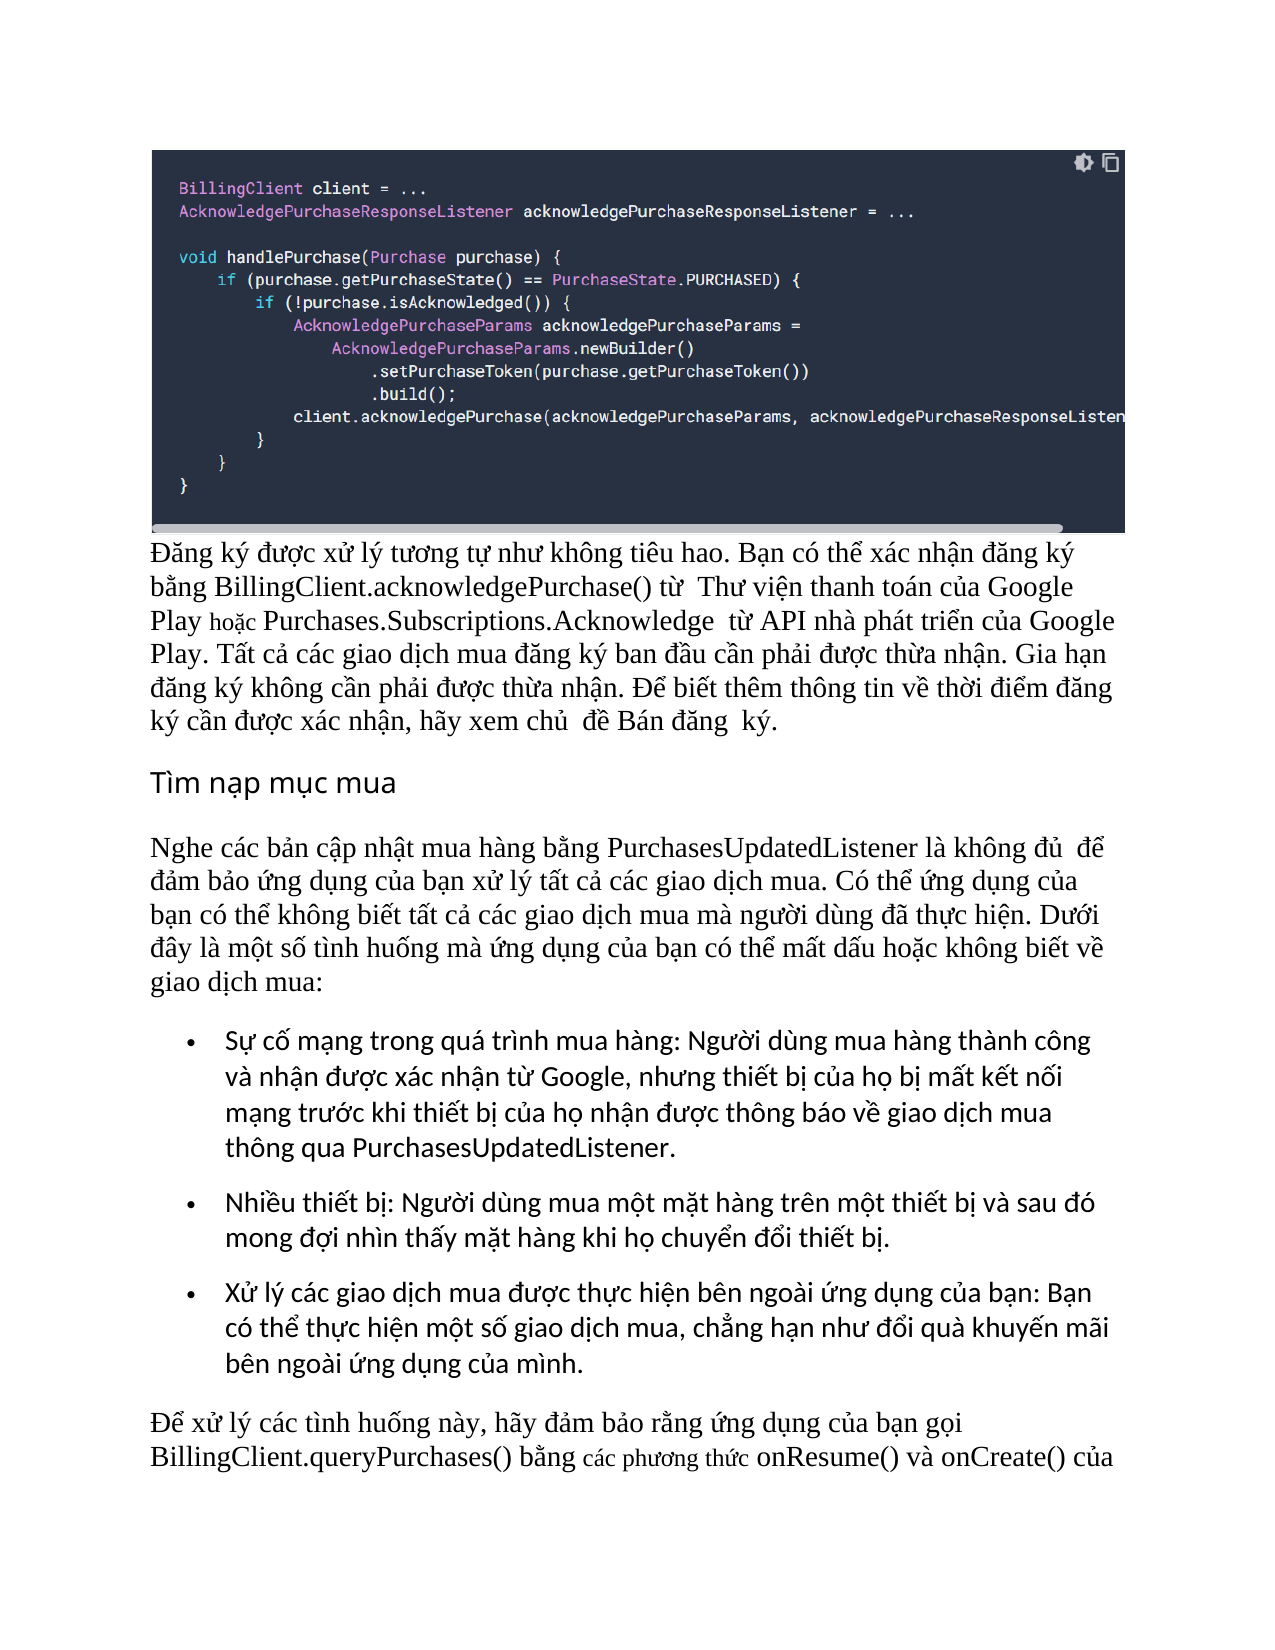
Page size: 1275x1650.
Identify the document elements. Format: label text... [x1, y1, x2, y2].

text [150, 1406, 1125, 1473]
text Nghe các bản cập nhật mua hàng bằng PurchasesUpdatedListener là không đủ để đảm bảo ứng dụng của bạn xử lý tất cả các giao dịch mua. Có thể ứng dụng của bạn có thể không biết tất cả các giao dịch mua mà người dùng đã thực hiện. Dưới đây là một số tình huống mà ứng dụng của bạn có thể mất dấu hoặc không biết về giao dịch mua: [150, 830, 1125, 997]
list Nhiều thiết bị: Người dùng mua một mặt hàng trên một thiết bị và sau đó mong đợi nhìn thấy mặt hàng khi họ chuyển đổi thiết bị. [187, 1184, 1125, 1255]
list Sự cố mạng trong quá trình mua hàng: Người dùng mua hàng thành công và nhận được xác nhận từ Google, nhưng thiết bị của họ bị mất kết nối mạng trước khi thiết bị của họ nhận được thông báo về giao dịch mua thông qua PurchasesUpdatedListener. [187, 1022, 1125, 1165]
picture [150, 150, 1125, 536]
list Xử lý các giao dịch mua được thực hiện bên ngoài ứng dụng của bạn: Bạn có thể thực hiện một số giao dịch mua, chẳng hạn như đổi quà khuyến mãi bên ngoài ứng dụng của mình. [187, 1274, 1125, 1381]
subtitle Tìm nạp mục mua [150, 762, 1187, 802]
text Đăng ký được xử lý tương tự như không tiêu hao. Bạn có thể xác nhận đăng ký bằng BillingClient.acknowledgePurchase() từ Thư viện thanh toán của Google Play hoặc Purchases.Subscriptions.Acknowledge từ API nhà phát triển của Google Play. Tất cả các giao dịch mua đăng ký ban đầu cần phải được thừa nhận. Gia hạn đăng ký không cần phải được thừa nhận. Để biết thêm thông tin về thời điểm đăng ký cần được xác nhận, hãy xem chủ đề Bán đăng ký. [150, 536, 1125, 737]
